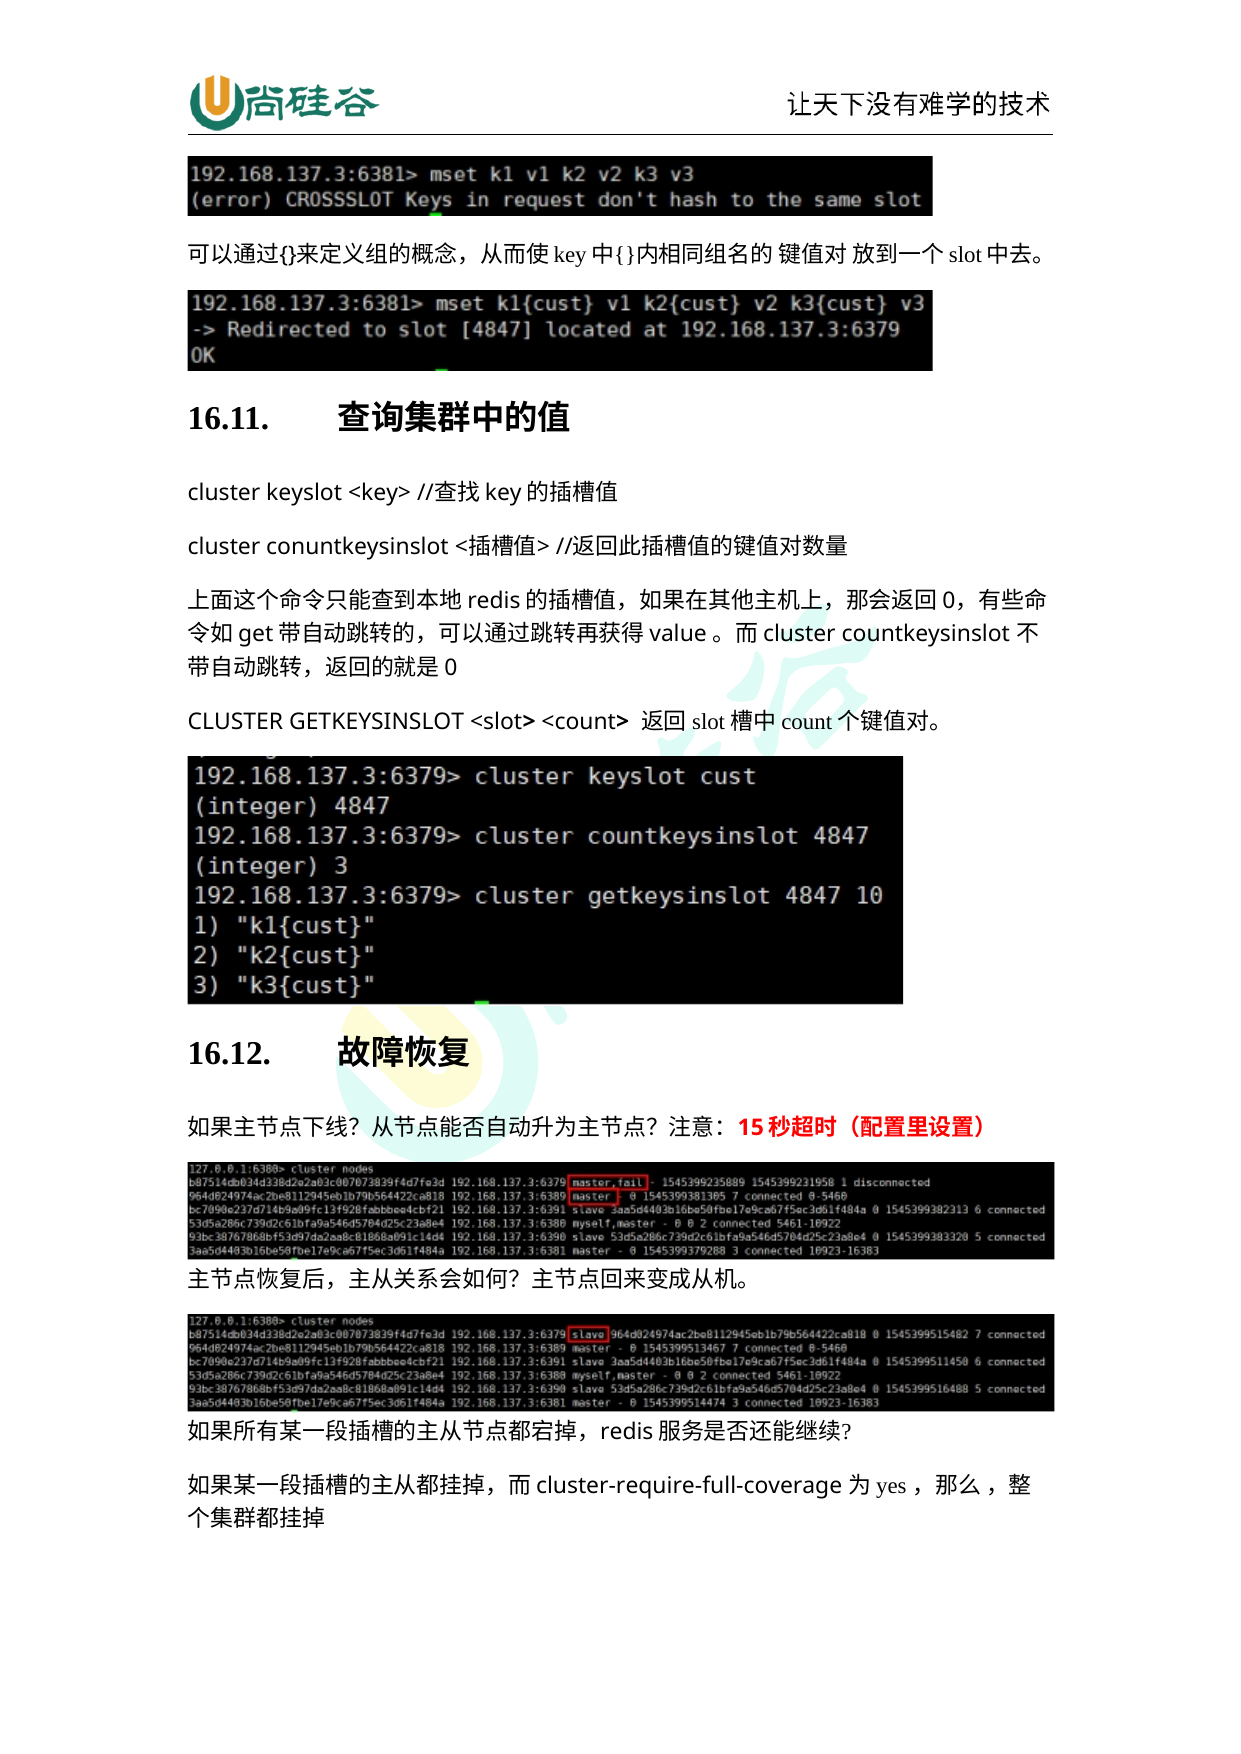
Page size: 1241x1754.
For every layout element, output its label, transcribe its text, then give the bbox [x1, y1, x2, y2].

text cluster conuntkeysinslot <插槽值> //返回此插槽值的键值对数量 [187, 528, 1053, 561]
text 主节点恢复后，主从关系会如何？主节点回来变成从机。 [187, 1261, 1053, 1294]
text 如果主节点下线？从节点能否自动升为主节点？注意：15秒超时（配置里设置） [187, 1108, 1053, 1142]
picture [187, 156, 933, 216]
picture [187, 73, 1053, 132]
picture [187, 1314, 1056, 1413]
list 查询集群中的值 [187, 391, 1053, 439]
text 上面这个命令只能查到本地redis的插槽值，如果在其他主机上，那会返回0，有些命令如get带自动跳转的，可以通过跳转再获得value 。而cluster countkeysinslot 不带自动跳转，返回的就是0 [187, 582, 1053, 682]
list 故障恢复 [187, 1026, 1053, 1074]
text 如果所有某一段插槽的主从节点都宕掉，redis服务是否还能继续? [187, 1413, 1053, 1446]
picture [187, 756, 904, 1006]
picture [187, 290, 933, 371]
picture [187, 1162, 1056, 1261]
text CLUSTER GETKEYSINSLOT <slot> <count> 返回 slot 槽中count 个键值对。 [187, 703, 1053, 736]
text cluster keyslot <key> //查找key的插槽值 [187, 473, 1053, 507]
text 如果某一段插槽的主从都挂掉，而cluster-require-full-coverage 为yes ，那么 ，整个集群都挂掉 [187, 1467, 1053, 1533]
text 可以通过{}来定义组的概念，从而使key中{}内相同组名的 键值对 放到一个slot中去。 [187, 236, 1053, 270]
